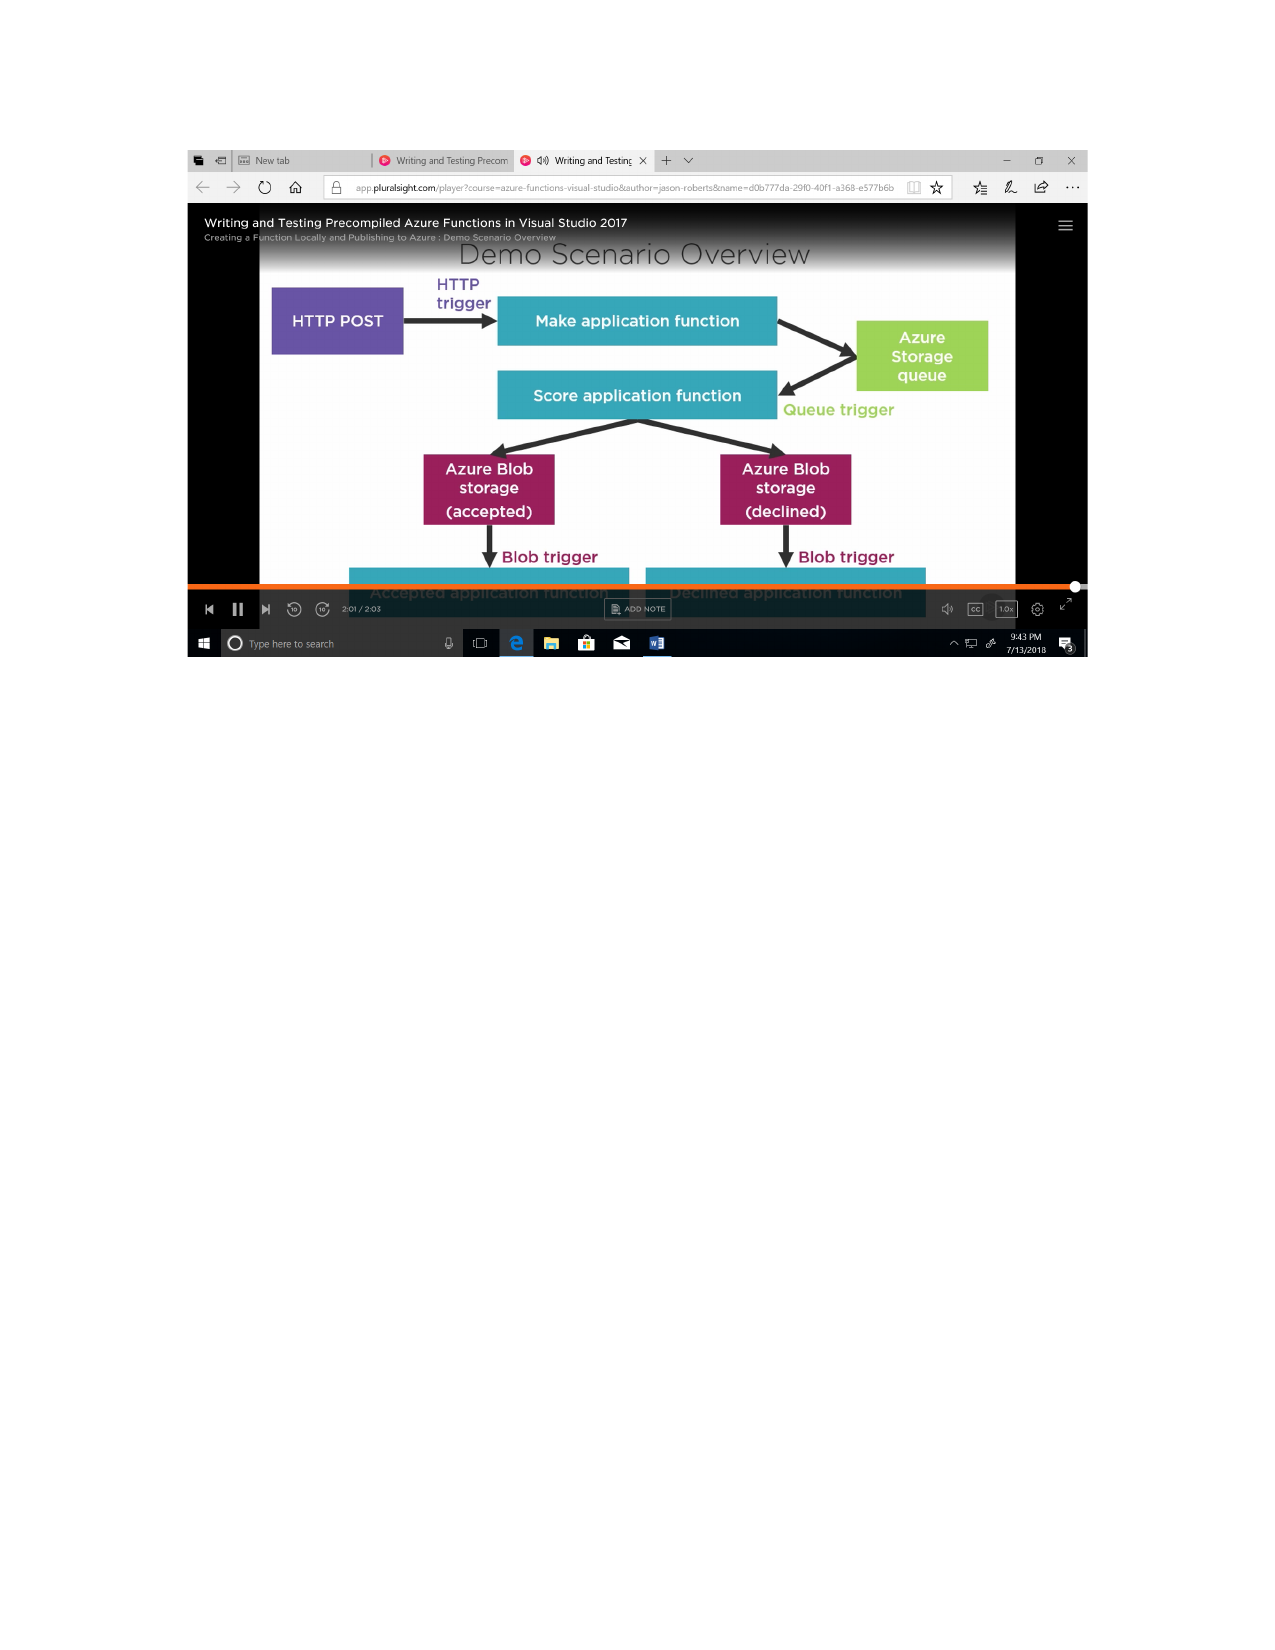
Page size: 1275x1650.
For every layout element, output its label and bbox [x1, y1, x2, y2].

picture [187, 150, 1088, 657]
